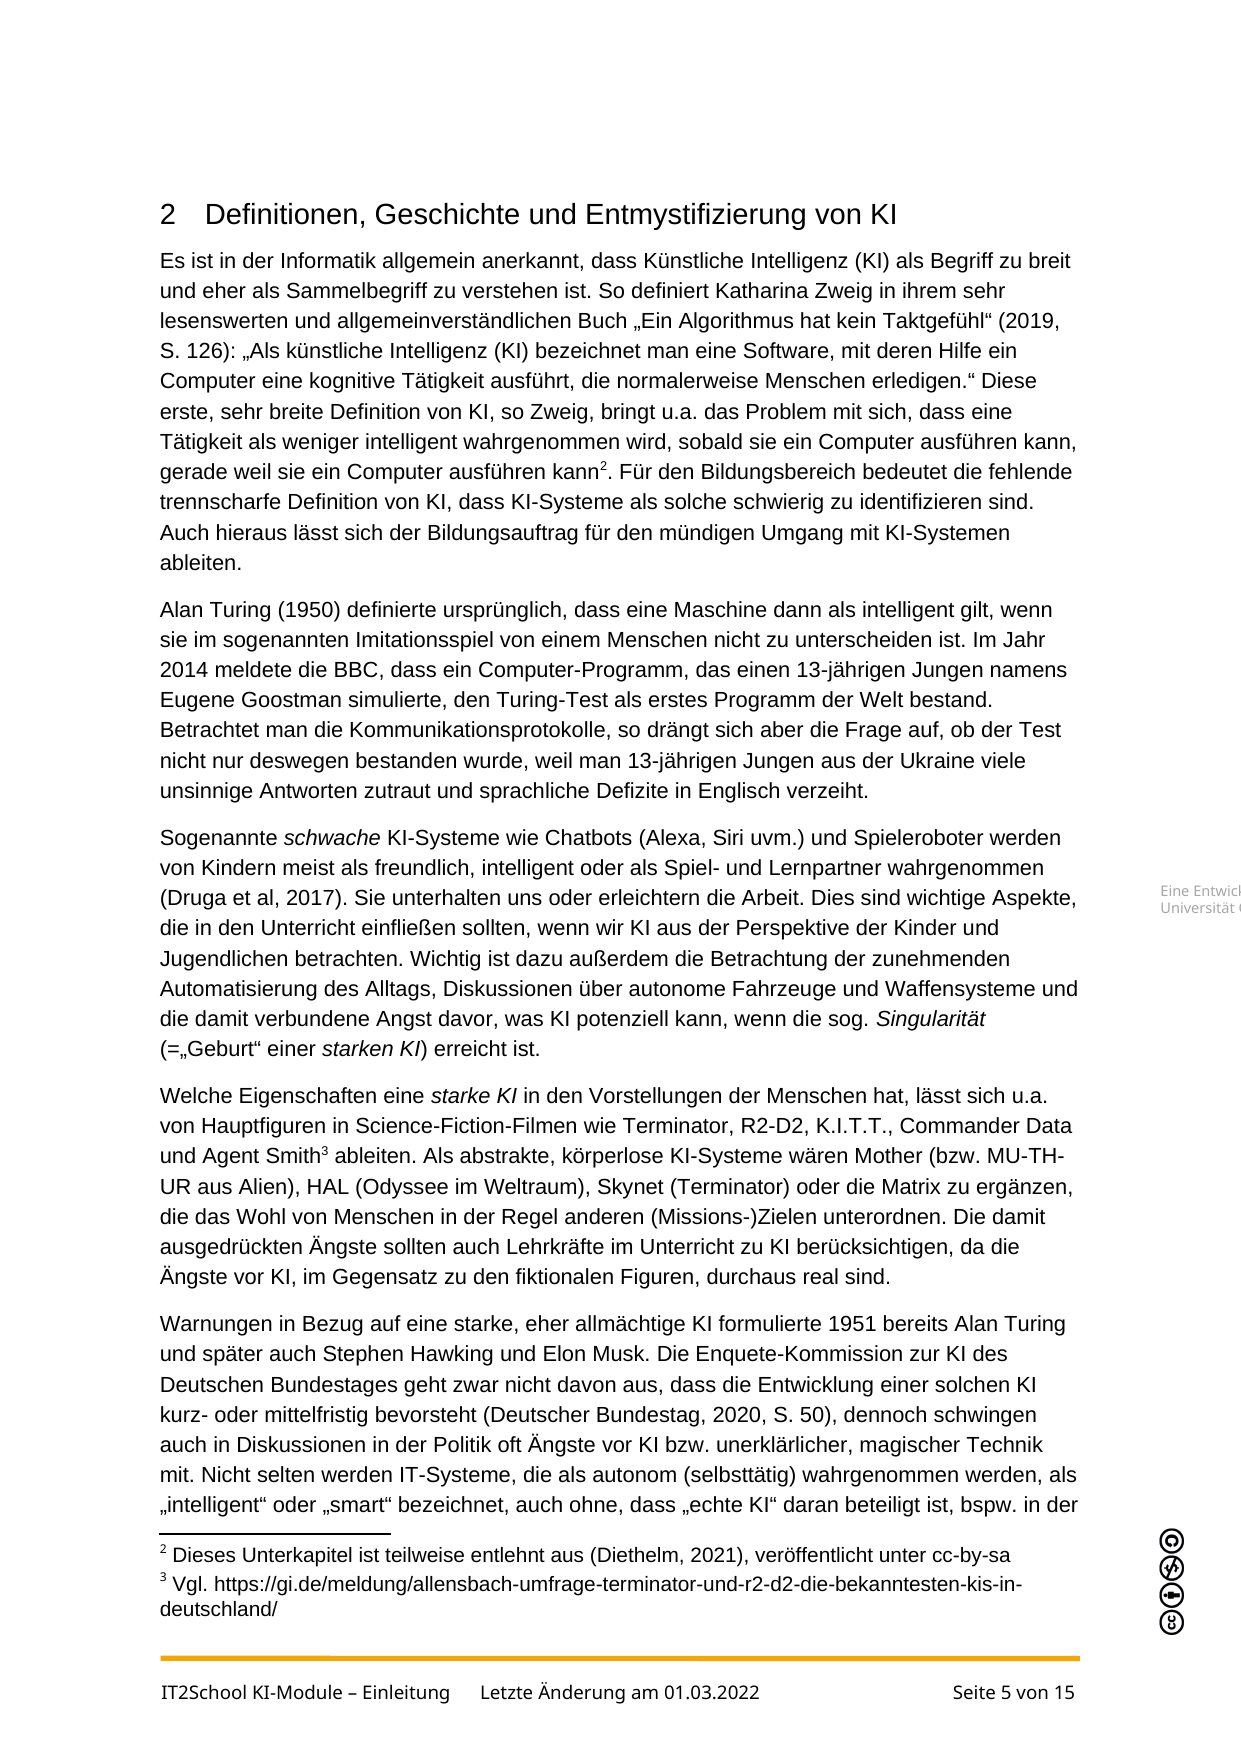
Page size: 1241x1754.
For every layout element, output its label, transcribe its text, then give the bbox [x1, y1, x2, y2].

text Alan Turing (1950) definierte ursprünglich, dass eine Maschine dann als intelligent gilt, wenn sie im sogenannten Imitationsspiel von einem Menschen nicht zu unterscheiden ist. Im Jahr 2014 meldete die BBC, dass ein Computer-Programm, das einen 13-jährigen Jungen namens Eugene Goostman simulierte, den Turing-Test als erstes Programm der Welt bestand. Betrachtet man die Kommunikationsprotokolle, so drängt sich aber die Frage auf, ob der Test nicht nur deswegen bestanden wurde, weil man 13-jährigen Jungen aus der Ukraine viele unsinnige Antworten zutraut und sprachliche Defizite in Englisch verzeiht. [159, 596, 1081, 803]
text Es ist in der Informatik allgemein anerkannt, dass Künstliche Intelligenz (KI) als Begriff zu breit und eher als Sammelbegriff zu verstehen ist. So definiert Katharina Zweig in ihrem sehr lesenswerten und allgemeinverständlichen Buch „Ein Algorithmus hat kein Taktgefühl“ (2019, S. 126): „Als künstliche Intelligenz (KI) bezeichnet man eine Software, mit deren Hilfe ein Computer eine kognitive Tätigkeit ausführt, die normalerweise Menschen erledigen.“ Diese erste, sehr breite Definition von KI, so Zweig, bringt u.a. das Problem mit sich, dass eine Tätigkeit als weniger intelligent wahrgenommen wird, sobald sie ein Computer ausführen kann, gerade weil sie ein Computer ausführen kann. Für den Bildungsbereich bedeutet die fehlende trennscharfe Definition von KI, dass KI-Systeme als solche schwierig zu identifizieren sind. Auch hieraus lässt sich der Bildungsauftrag für den mündigen Umgang mit KI-Systemen ableiten. [159, 247, 1081, 575]
text Welche Eigenschaften eine starke KI in den Vorstellungen der Menschen hat, lässt sich u.a. von Hauptfiguren in Science-Fiction-Filmen wie Terminator, R2-D2, K.I.T.T., Commander Data und Agent Smith ableiten. Als abstrakte, körperlose KI-Systeme wären Mother (bzw. MU-TH-UR aus Alien), HAL (Odyssee im Weltraum), Skynet (Terminator) oder die Matrix zu ergänzen, die das Wohl von Menschen in der Regel anderen (Missions-)Zielen unterordnen. Die damit ausgedrückten Ängste sollten auch Lehrkräfte im Unterricht zu KI berücksichtigen, da die Ängste vor KI, im Gegensatz zu den fiktionalen Figuren, durchaus real sind. [159, 1083, 1081, 1289]
picture [1160, 1529, 1184, 1635]
subtitle Definitionen, Geschichte und Entmystifizierung von KI [159, 197, 1081, 231]
text Sogenannte schwache KI-Systeme wie Chatbots (Alexa, Siri uvm.) und Spieleroboter werden von Kindern meist als freundlich, intelligent oder als Spiel- und Lernpartner wahrgenommen (Druga et al, 2017). Sie unterhalten uns oder erleichtern die Arbeit. Dies sind wichtige Aspekte, die in den Unterricht einfließen sollten, wenn wir KI aus der Perspektive der Kinder und Jugendlichen betrachten. Wichtig ist dazu außerdem die Betrachtung der zunehmenden Automatisierung des Alltags, Diskussionen über autonome Fahrzeuge und Waffensysteme und die damit verbundene Angst davor, was KI potenziell kann, wenn die sog. Singularität (=„Geburt“ einer starken KI) erreicht ist. [159, 824, 1081, 1061]
